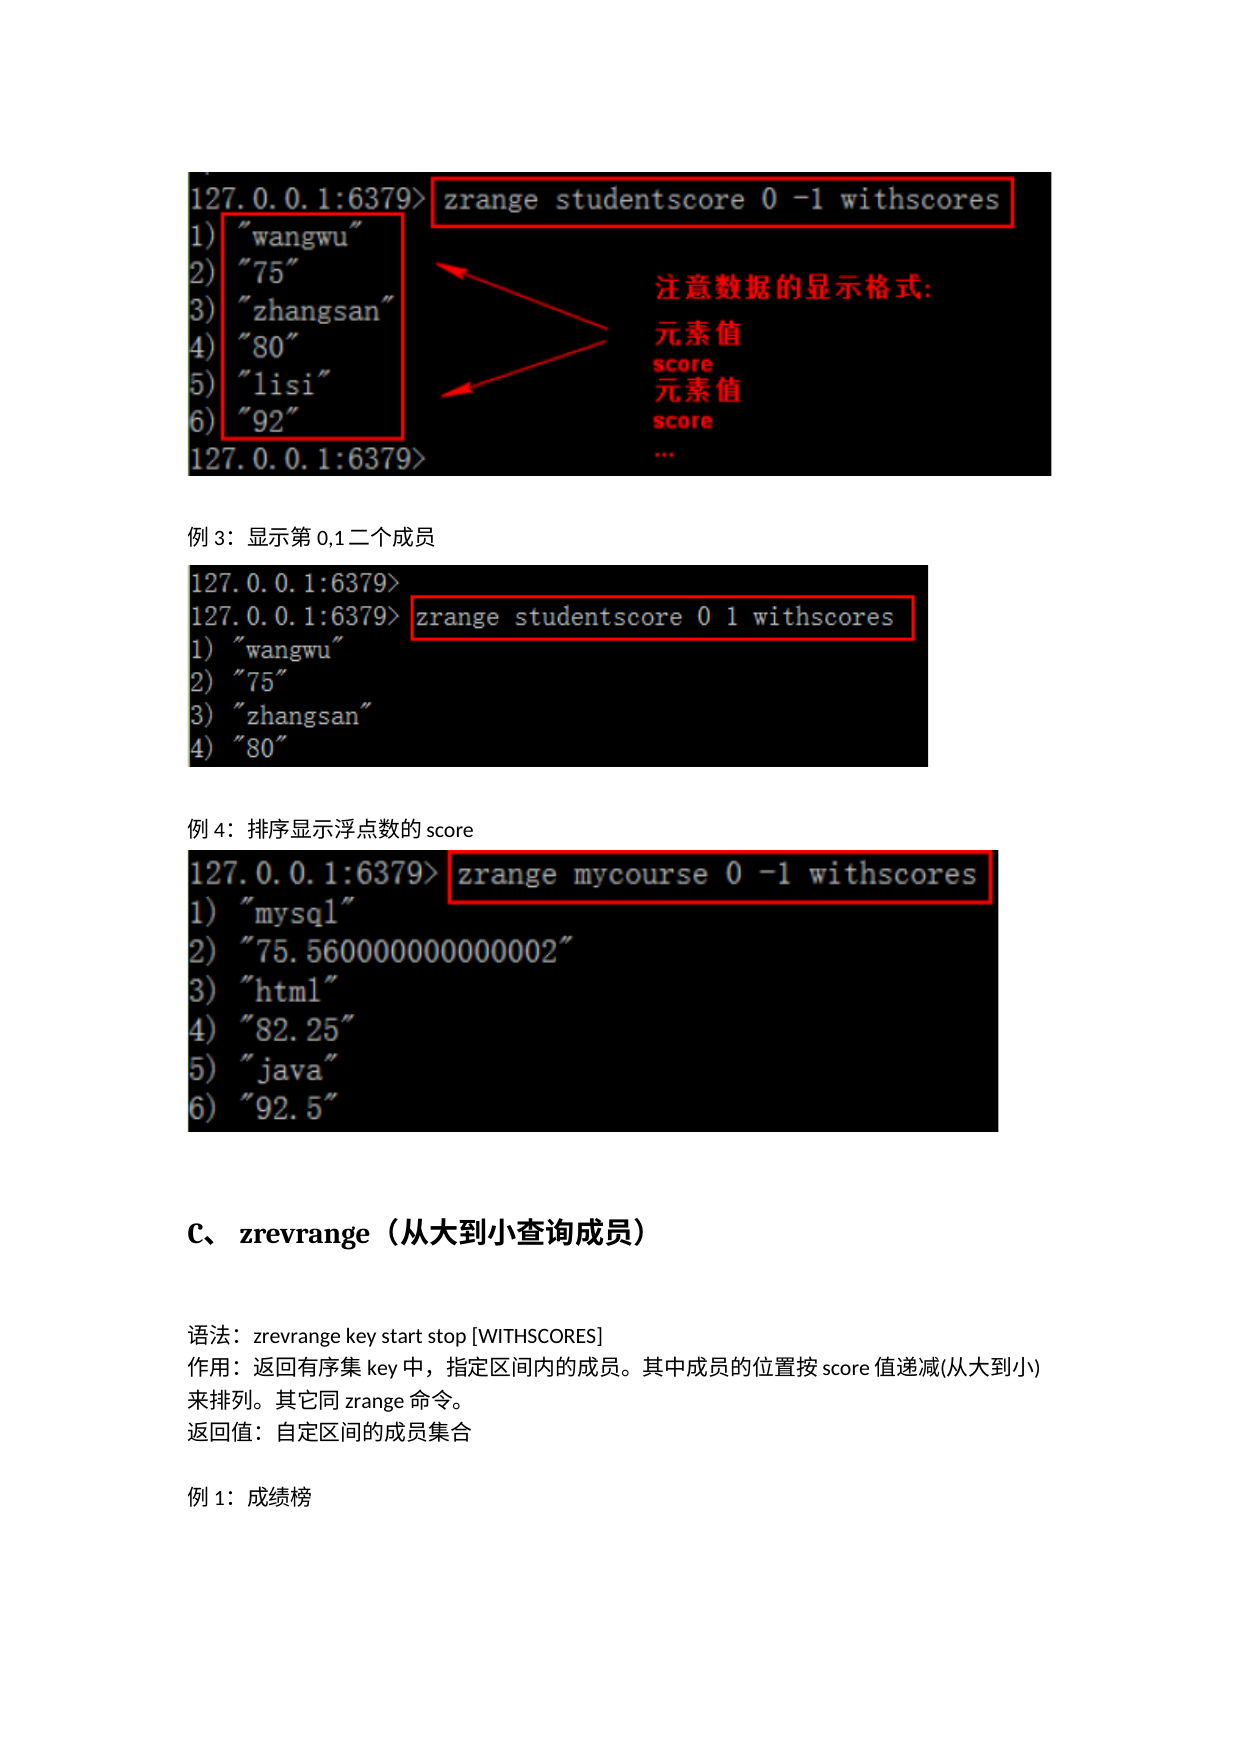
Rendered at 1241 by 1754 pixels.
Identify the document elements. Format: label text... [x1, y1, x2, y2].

text 例3：显示第0,1二个成员 [187, 519, 1053, 552]
text 返回值：自定区间的成员集合 [187, 1415, 1053, 1447]
text 例4：排序显示浮点数的score [187, 812, 1053, 844]
picture [187, 850, 999, 1132]
subtitle C、 zrevrange（从大到小查询成员） [187, 1199, 1053, 1264]
text 语法：zrevrange key start stop [WITHSCORES] [187, 1317, 1053, 1350]
text 例1：成绩榜 [187, 1480, 1053, 1512]
text 作用：返回有序集key中，指定区间内的成员。其中成员的位置按score值递减(从大到小)来排列。其它同zrange命令。 [187, 1350, 1053, 1415]
picture [187, 172, 1052, 476]
picture [187, 565, 929, 767]
